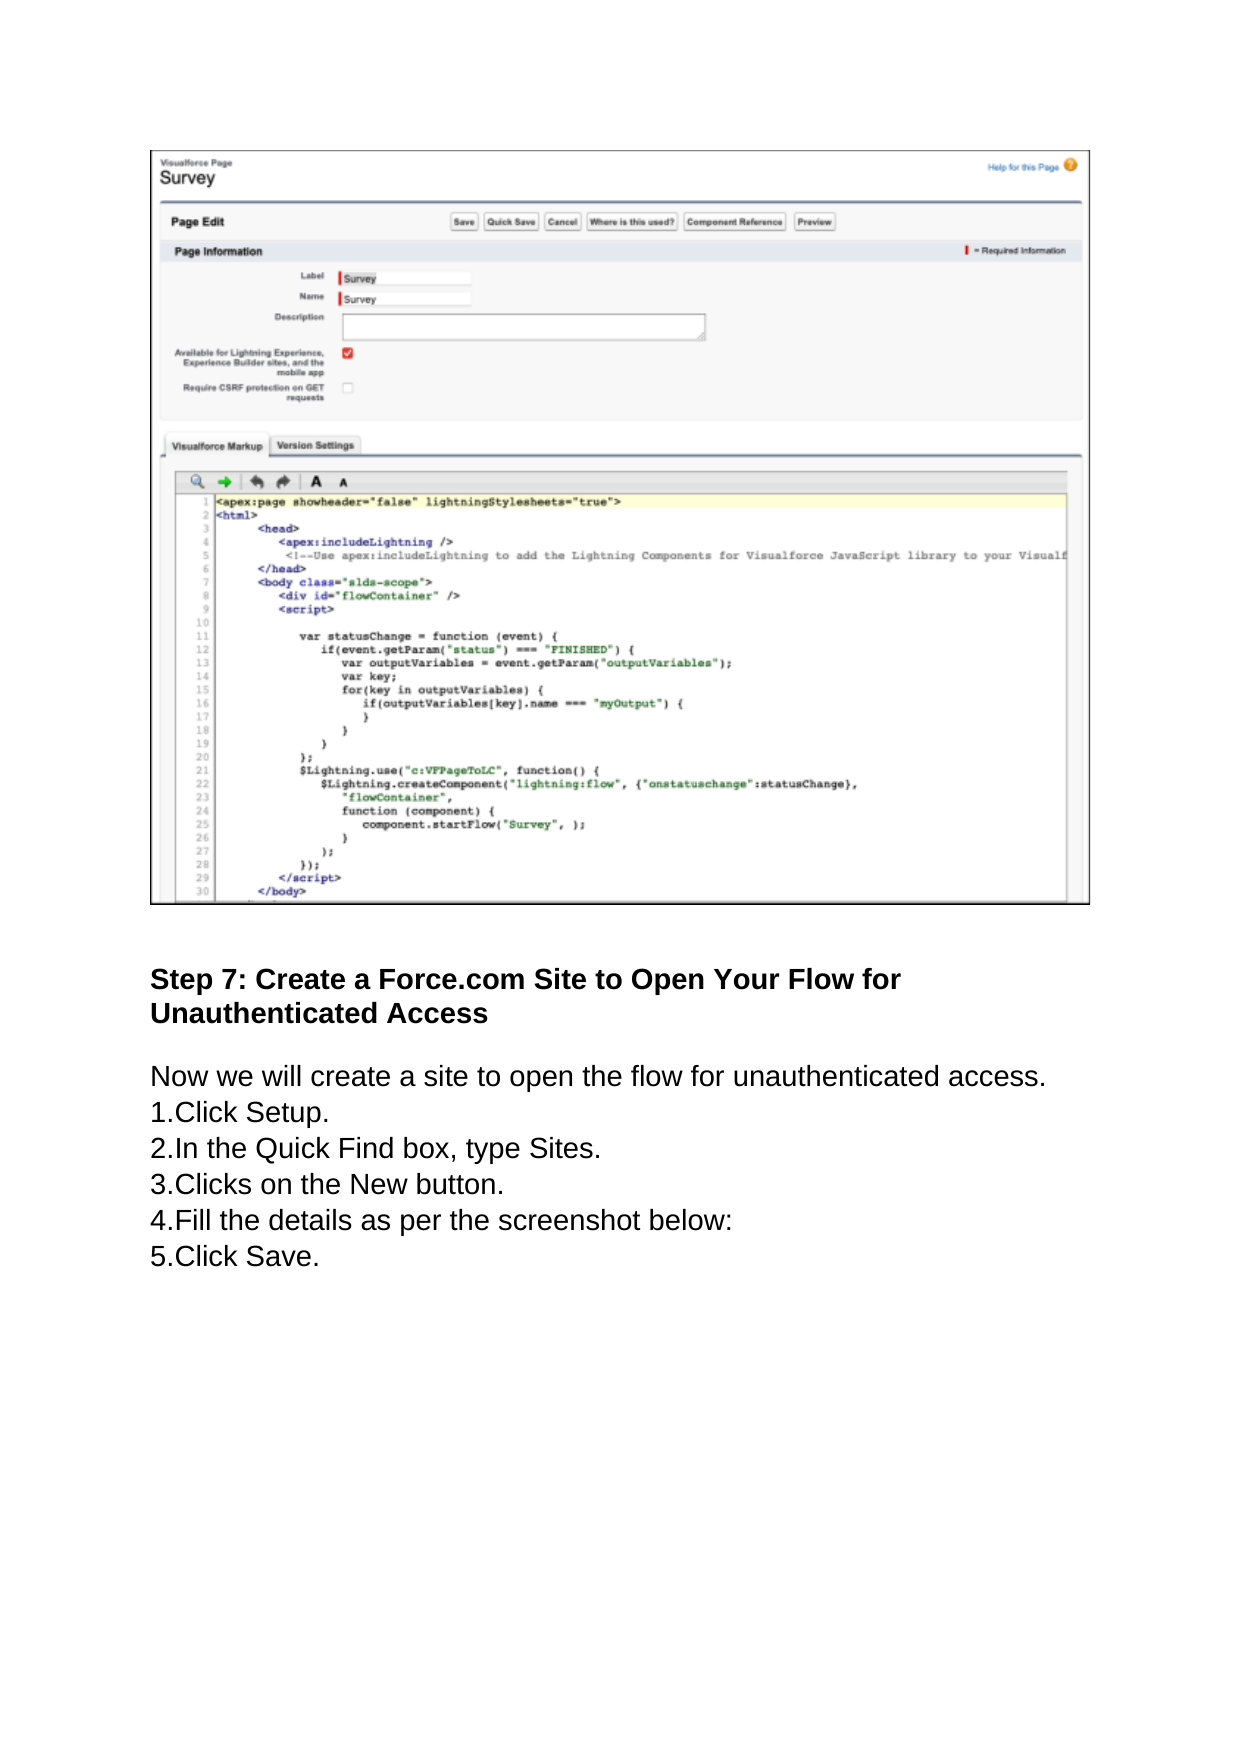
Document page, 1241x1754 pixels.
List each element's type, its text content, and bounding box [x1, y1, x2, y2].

text Now we will create a site to open the flow for unauthenticated access. 1.Click Setup. 2.In the Quick Find box, type Sites. 3.Clicks on the New button. 4.Fill the details as per the screenshot below: 5.Click Save. Under site, Public Access Settings make sure that guest users have Create access on Survey Result object and Edit on the fields. [150, 1058, 1090, 1273]
text Now we will create a Lightning Application that declares a dependency on the lightning:flow component. 1.Click Setup | Developer Console 2.Navigate to File | New | Lightning Application 3.Enter a Name (VFPageToLC) field, make sure to select the Lightning Out Dependency App checkbox. 4.Click Submit. 5.Copy code from GitHub and paste it into your Lightning Application. 6.Save your code. Step 7: Create a Force.com Site to Open Your Flow for Unauthenticated Access [150, 905, 1090, 1029]
picture [150, 150, 1091, 905]
